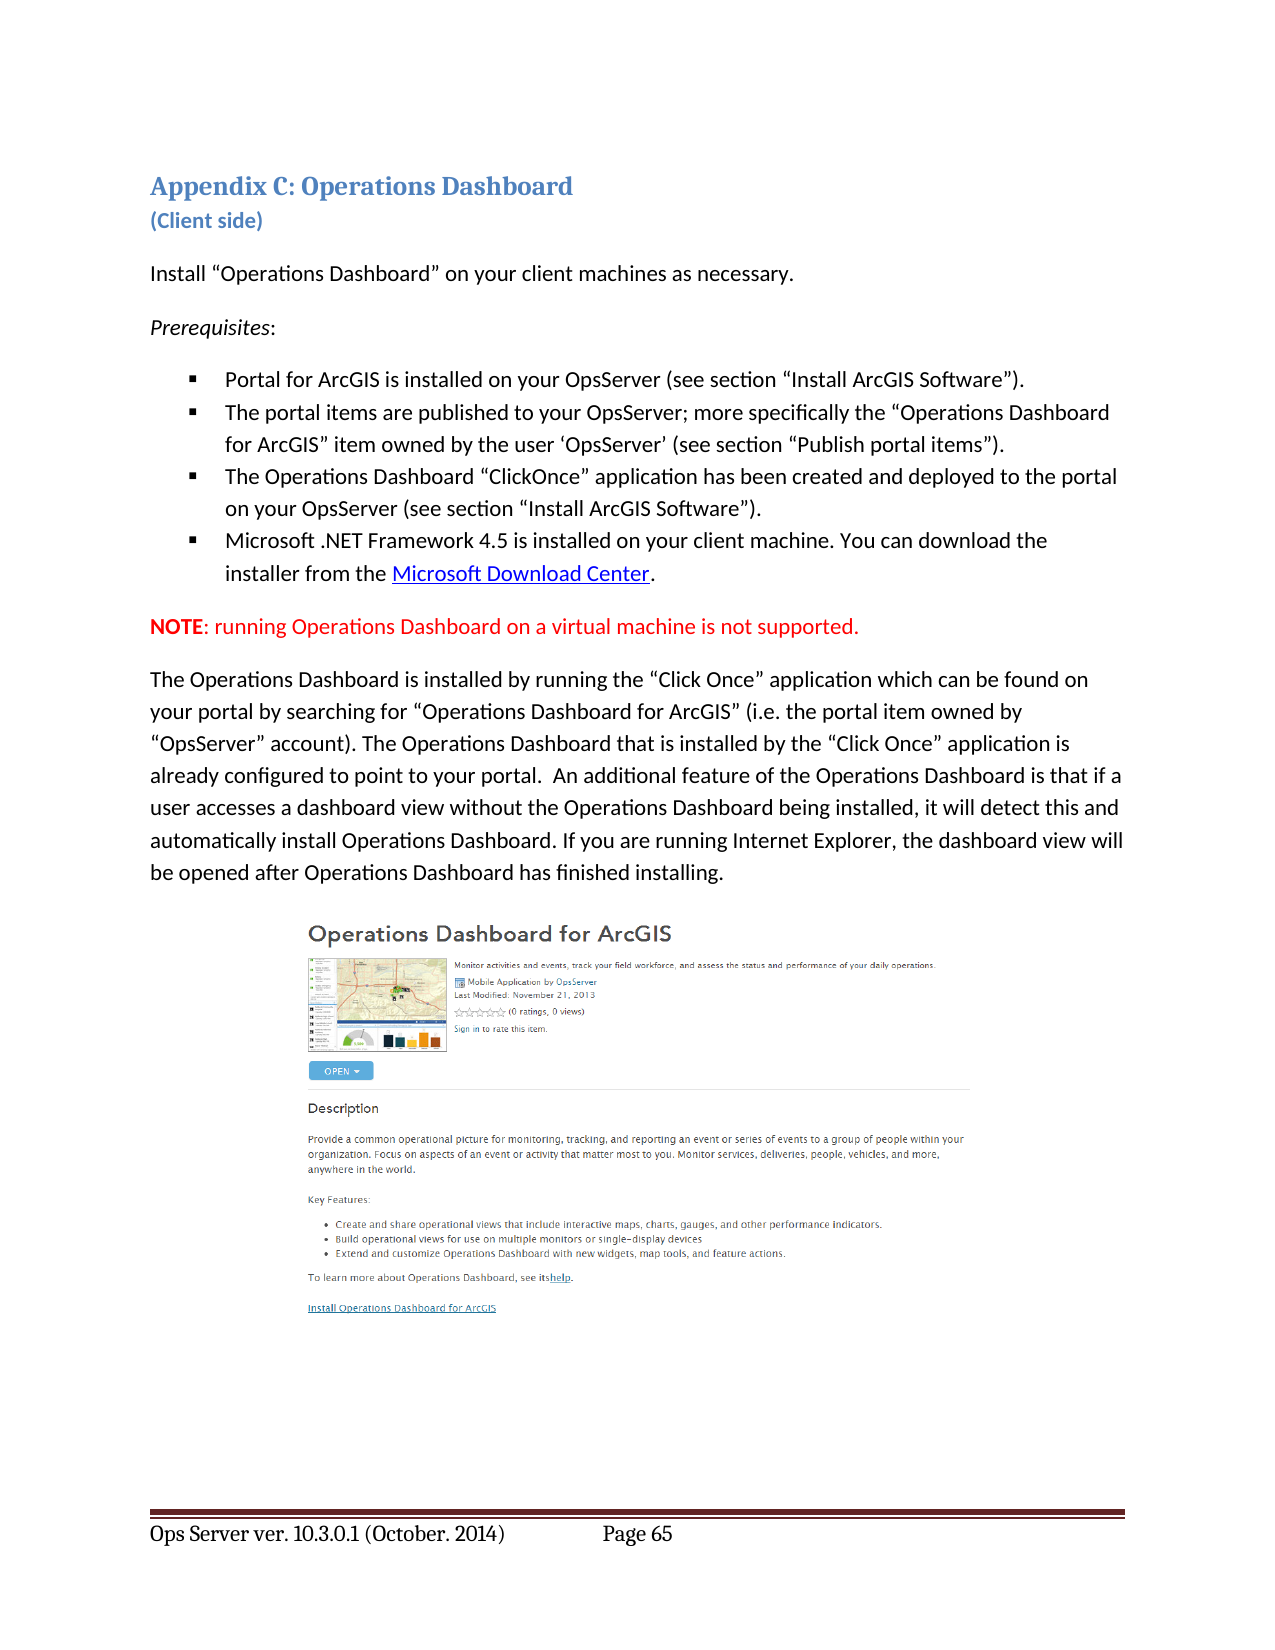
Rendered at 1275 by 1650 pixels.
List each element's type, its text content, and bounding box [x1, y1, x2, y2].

list Microsoft .NET Framework 4.5 is installed on your client machine. You can download the installer from the Microsoft Download Center. [187, 527, 1125, 587]
text The Operations Dashboard is installed by running the “Click Once” application which can be found on your portal by searching for “Operations Dashboard for ArcGIS” (i.e. the portal item owned by “OpsServer” account). The Operations Dashboard that is installed by the “Click Once” application is already configured to point to your portal. An additional feature of the Operations Dashboard is that if a user accesses a dashboard view without the Operations Dashboard being installed, it will detect this and automatically install Operations Dashboard. If you are running Internet Explorer, the dashboard view will be opened after Operations Dashboard has finished installing. [150, 665, 1125, 886]
picture [291, 911, 984, 1325]
text (Client side) [150, 207, 1125, 234]
text Prerequisites: [150, 313, 1125, 341]
list Portal for ArcGIS is installed on your OpsServer (see section “Install ArcGIS Software”). [187, 366, 1125, 394]
subtitle Appendix C: Operations Dashboard [150, 171, 1125, 202]
text Install “Operations Dashboard” on your client machines as necessary. [150, 259, 1125, 288]
list The Operations Dashboard “ClickOnce” application has been created and deployed to the portal on your OpsServer (see section “Install ArcGIS Software”). [187, 462, 1125, 522]
list The portal items are published to your OpsServer; more specifically the “Operations Dashboard for ArcGIS” item owned by the user ‘OpsServer’ (see section “Publish portal items”). [187, 398, 1125, 458]
text NOTE: running Operations Dashboard on a virtual machine is not supported. [150, 612, 1125, 640]
